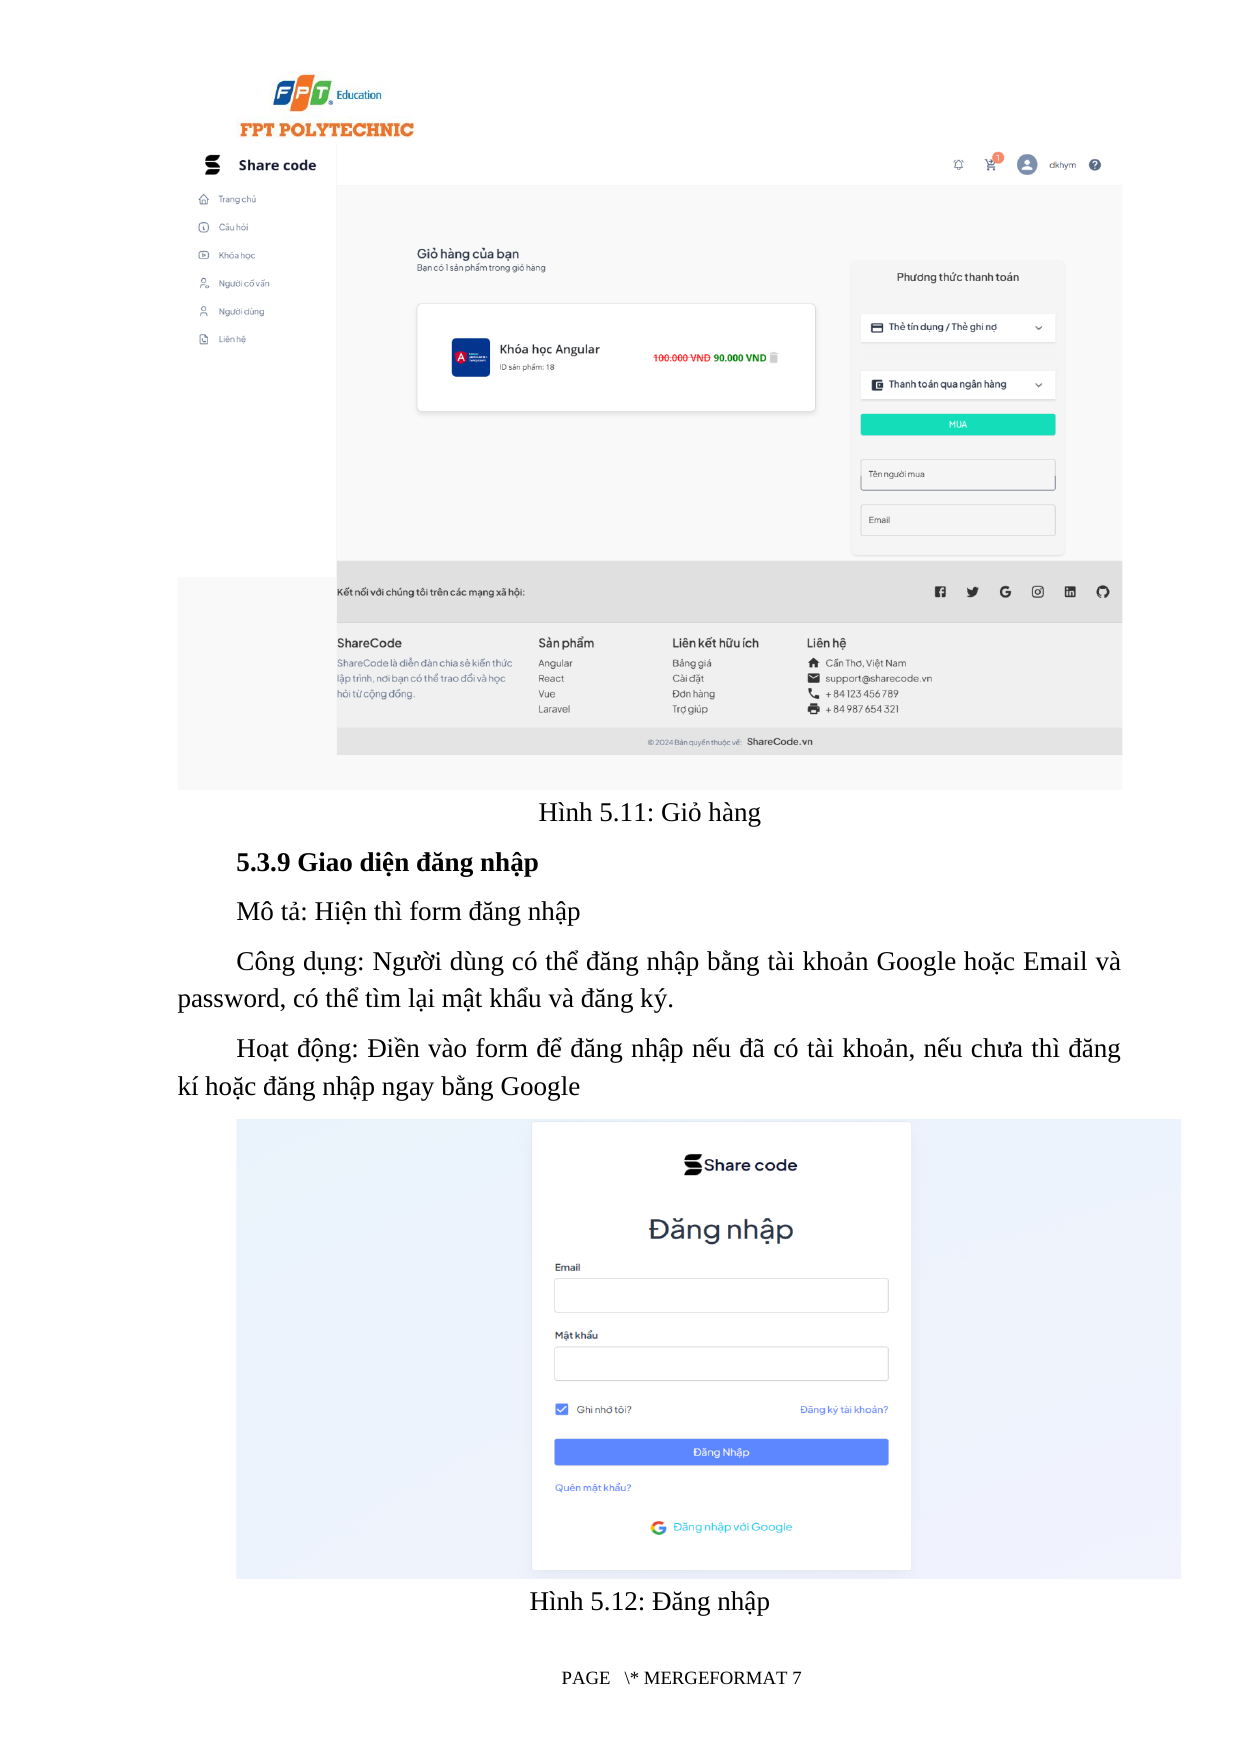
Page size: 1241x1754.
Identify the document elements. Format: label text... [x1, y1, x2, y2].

text Mô tả: Hiện thì form đăng nhập [177, 895, 1122, 927]
picture [236, 1119, 1182, 1579]
picture [177, 144, 1123, 790]
picture [236, 71, 415, 141]
text Hình 5.12: Đăng nhập [177, 1584, 1122, 1616]
text 5.3.9 Giao diện đăng nhập [177, 846, 1122, 877]
text Hoạt động: Điền vào form để đăng nhập nếu đã có tài khoản, nếu chưa thì đăng kí hoặc đăng nhập ngay bằng Google [177, 1032, 1122, 1101]
text Hình 5.11: Giỏ hàng [177, 796, 1122, 827]
text Công dụng: Người dùng có thể đăng nhập bằng tài khoản Google hoặc Email và password, có thể tìm lại mật khẩu và đăng ký. [177, 945, 1122, 1014]
